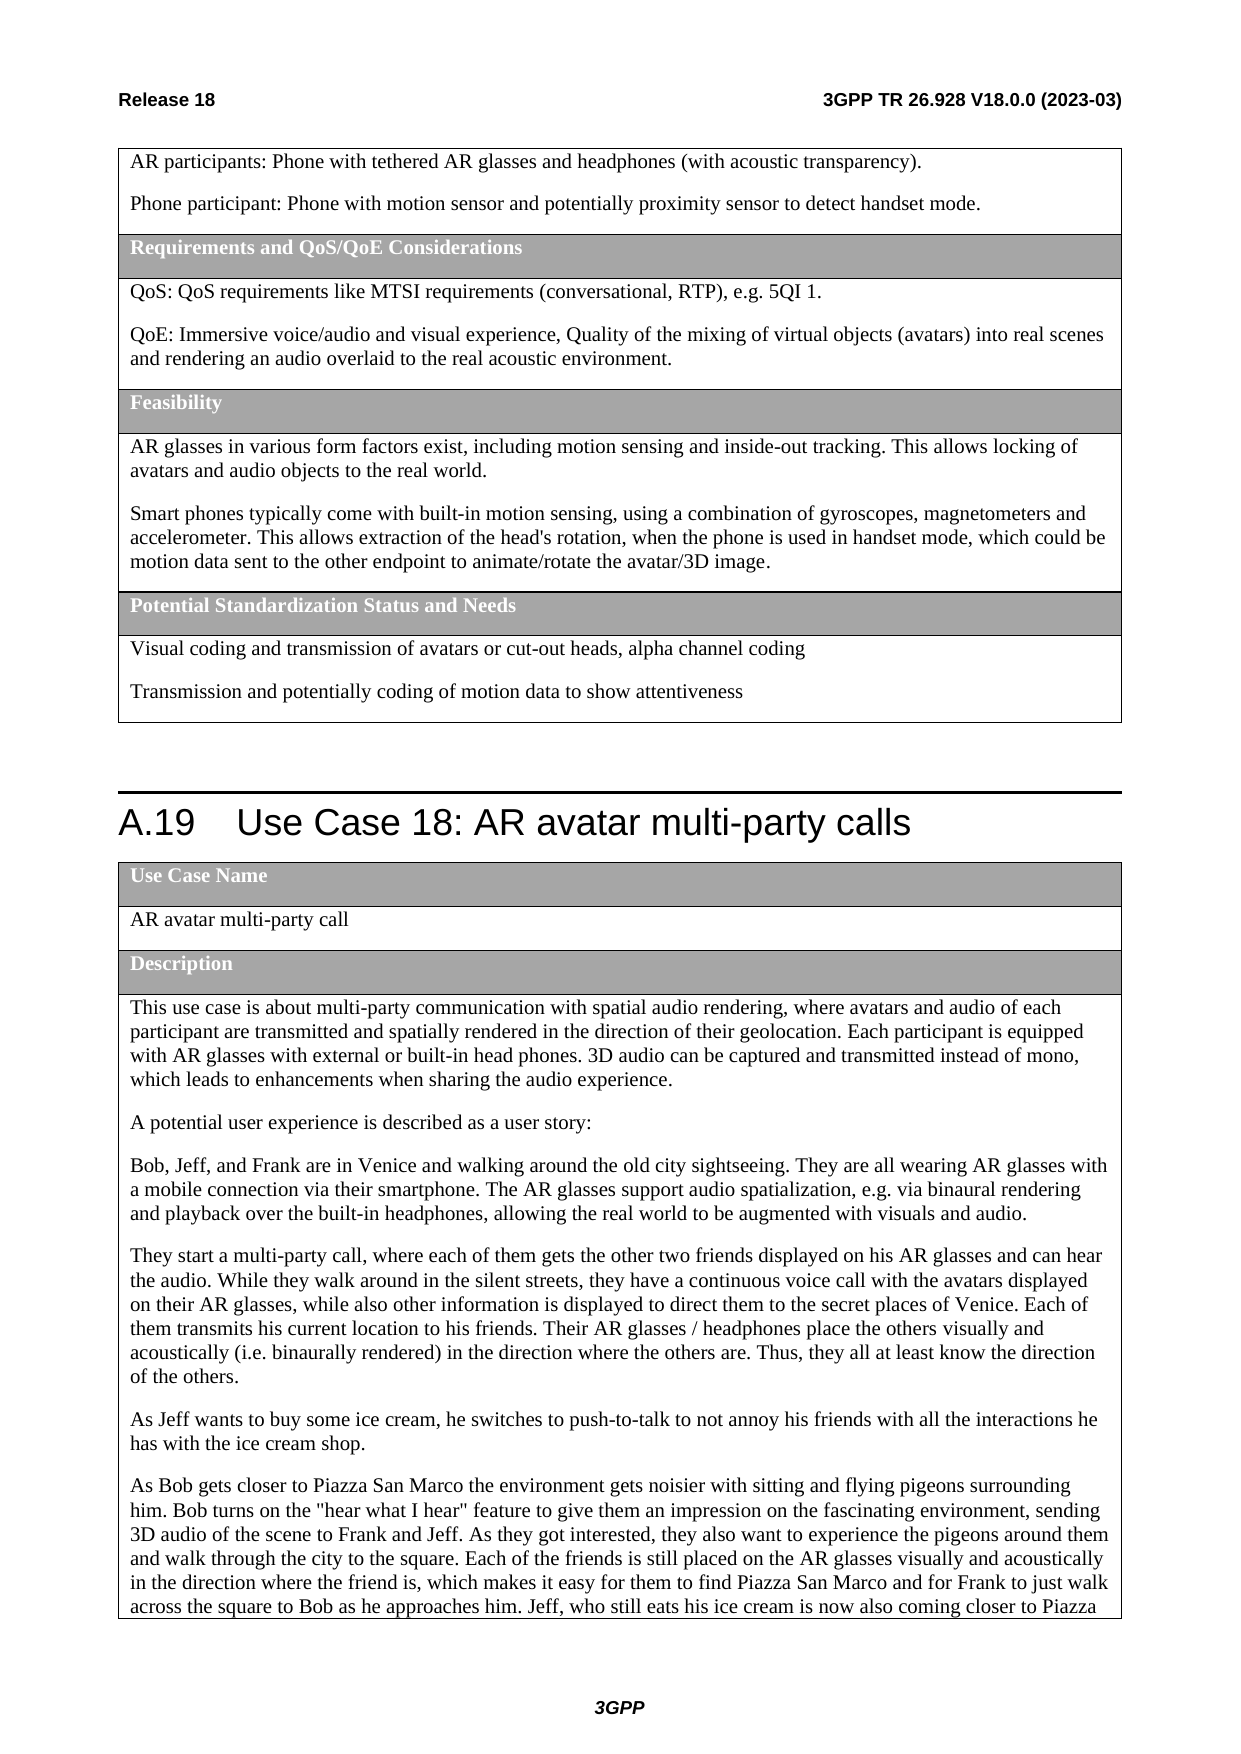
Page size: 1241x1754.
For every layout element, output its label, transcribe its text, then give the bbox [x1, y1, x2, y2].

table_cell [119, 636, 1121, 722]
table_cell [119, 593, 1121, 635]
subtitle A.19 Use Case 18: AR avatar multi-party calls [118, 794, 1122, 843]
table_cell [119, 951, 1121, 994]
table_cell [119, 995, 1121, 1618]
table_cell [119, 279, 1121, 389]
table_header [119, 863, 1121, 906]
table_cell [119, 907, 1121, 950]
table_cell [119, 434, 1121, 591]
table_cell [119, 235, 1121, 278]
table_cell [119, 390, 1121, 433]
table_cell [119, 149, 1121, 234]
